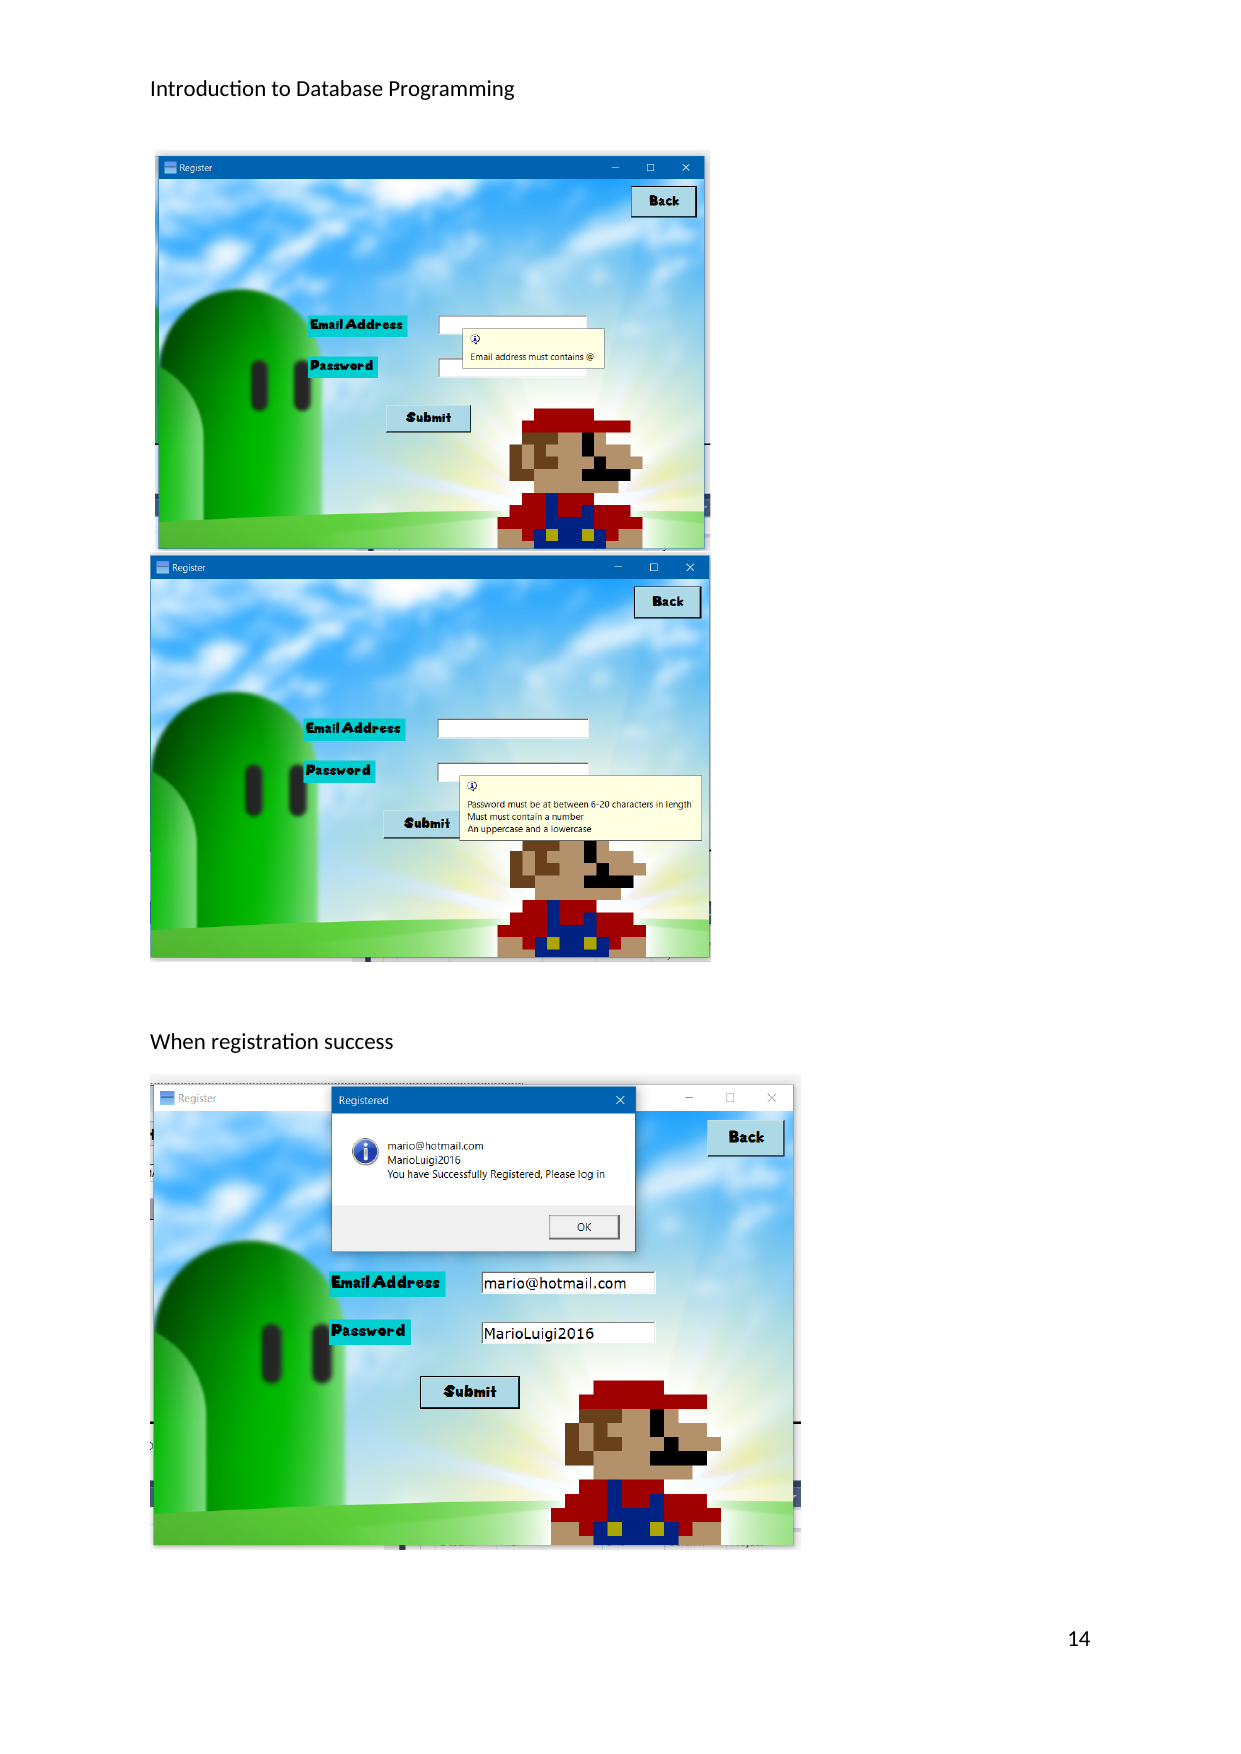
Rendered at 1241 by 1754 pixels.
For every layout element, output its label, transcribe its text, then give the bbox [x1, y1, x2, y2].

picture [150, 552, 712, 962]
picture [155, 150, 711, 551]
text When registration success [150, 1027, 1090, 1055]
picture [150, 1074, 801, 1550]
